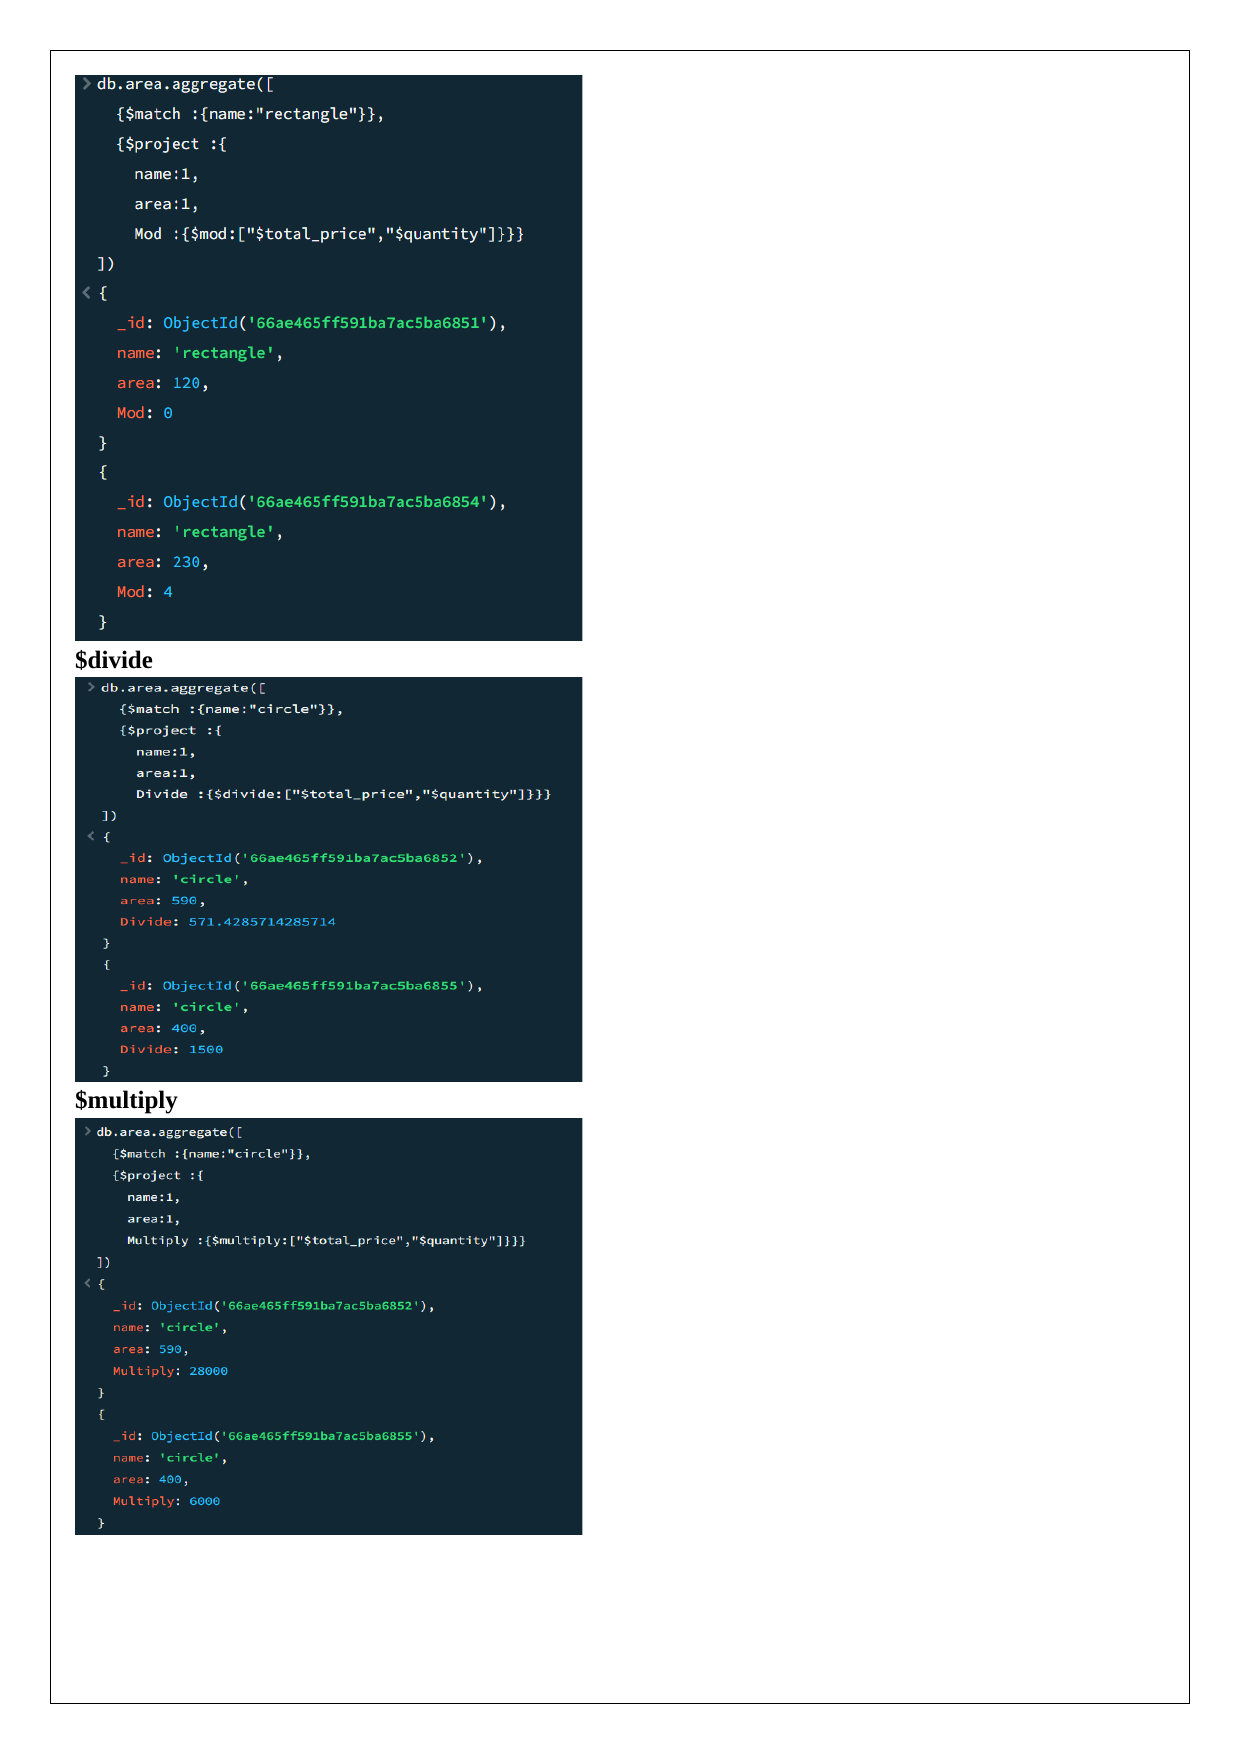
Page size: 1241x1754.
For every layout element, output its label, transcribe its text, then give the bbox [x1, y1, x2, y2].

picture [75, 1118, 583, 1535]
picture [75, 677, 583, 1082]
text $divide [75, 645, 1172, 673]
picture [75, 75, 583, 641]
text $multiply [75, 1085, 1172, 1114]
